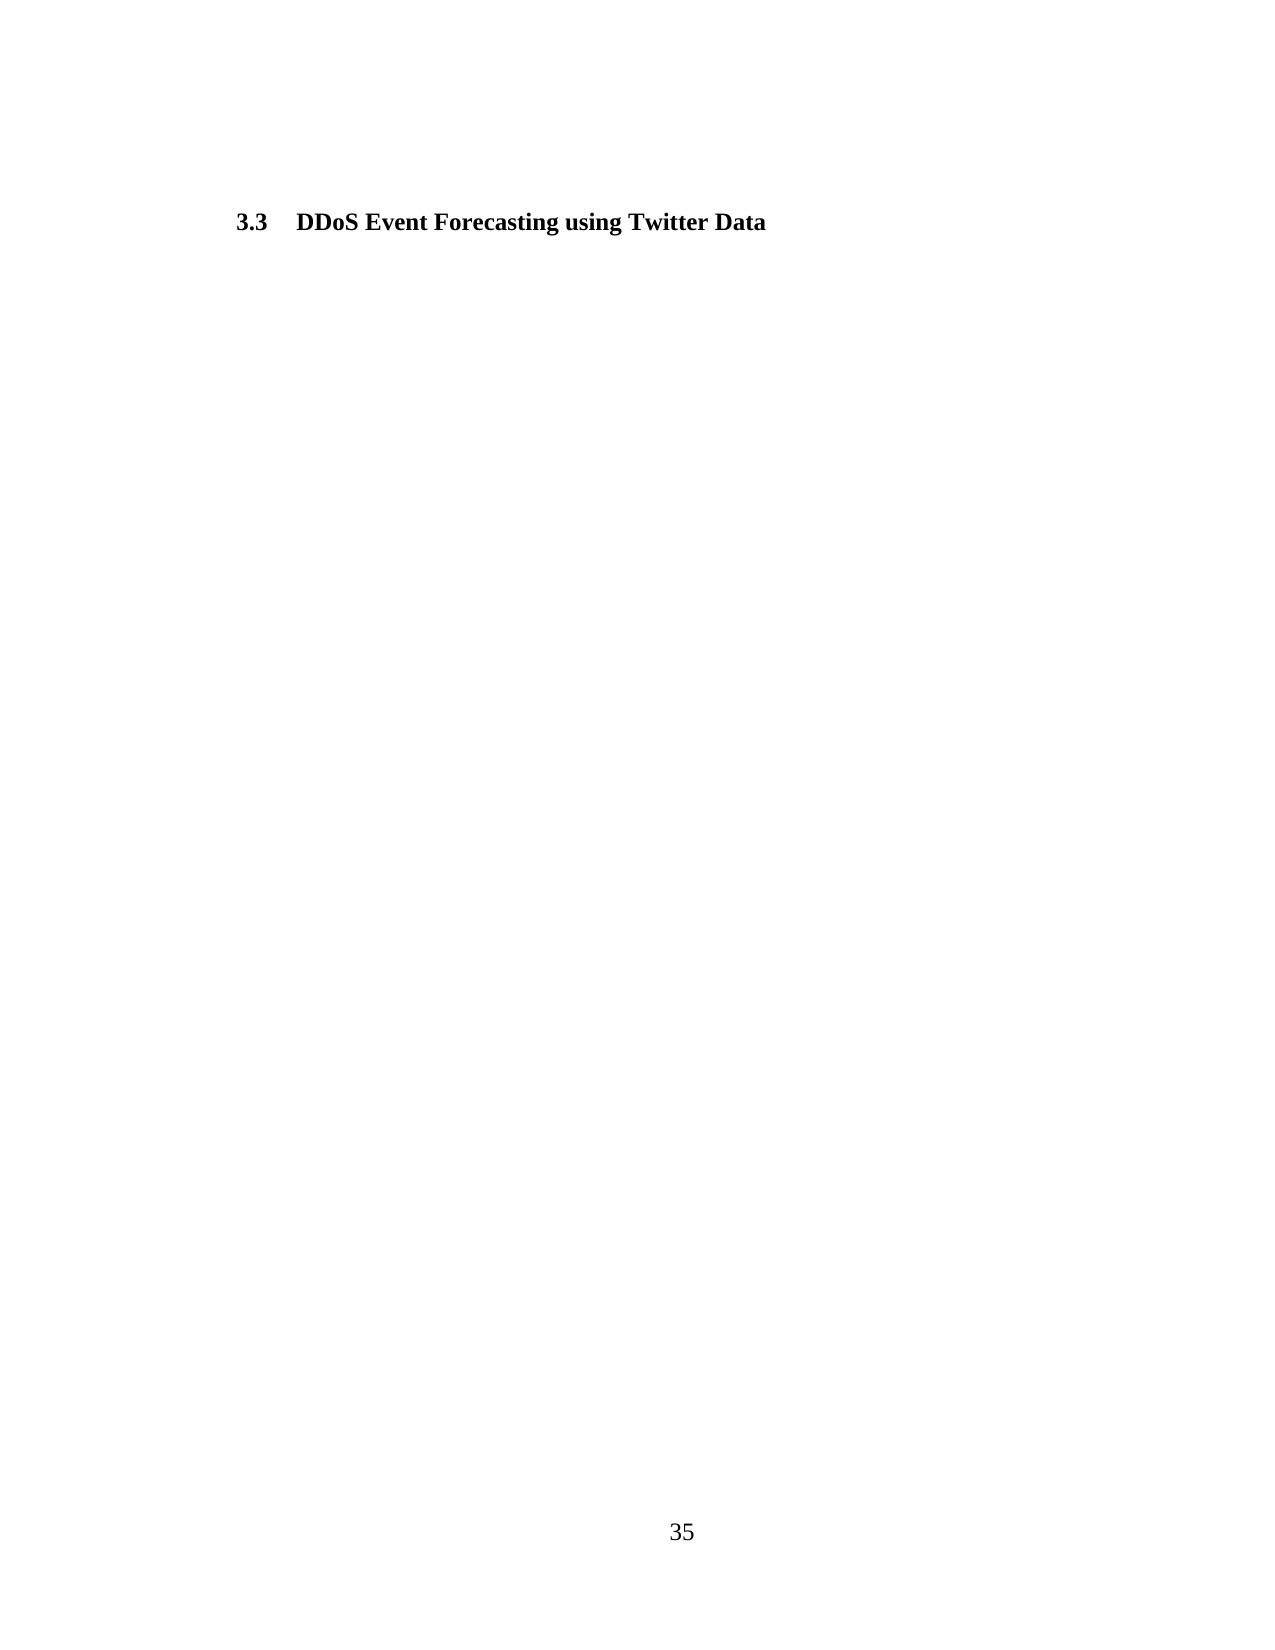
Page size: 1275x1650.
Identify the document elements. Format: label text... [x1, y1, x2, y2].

subtitle DDoS Event Forecasting using Twitter Data [236, 207, 1127, 236]
